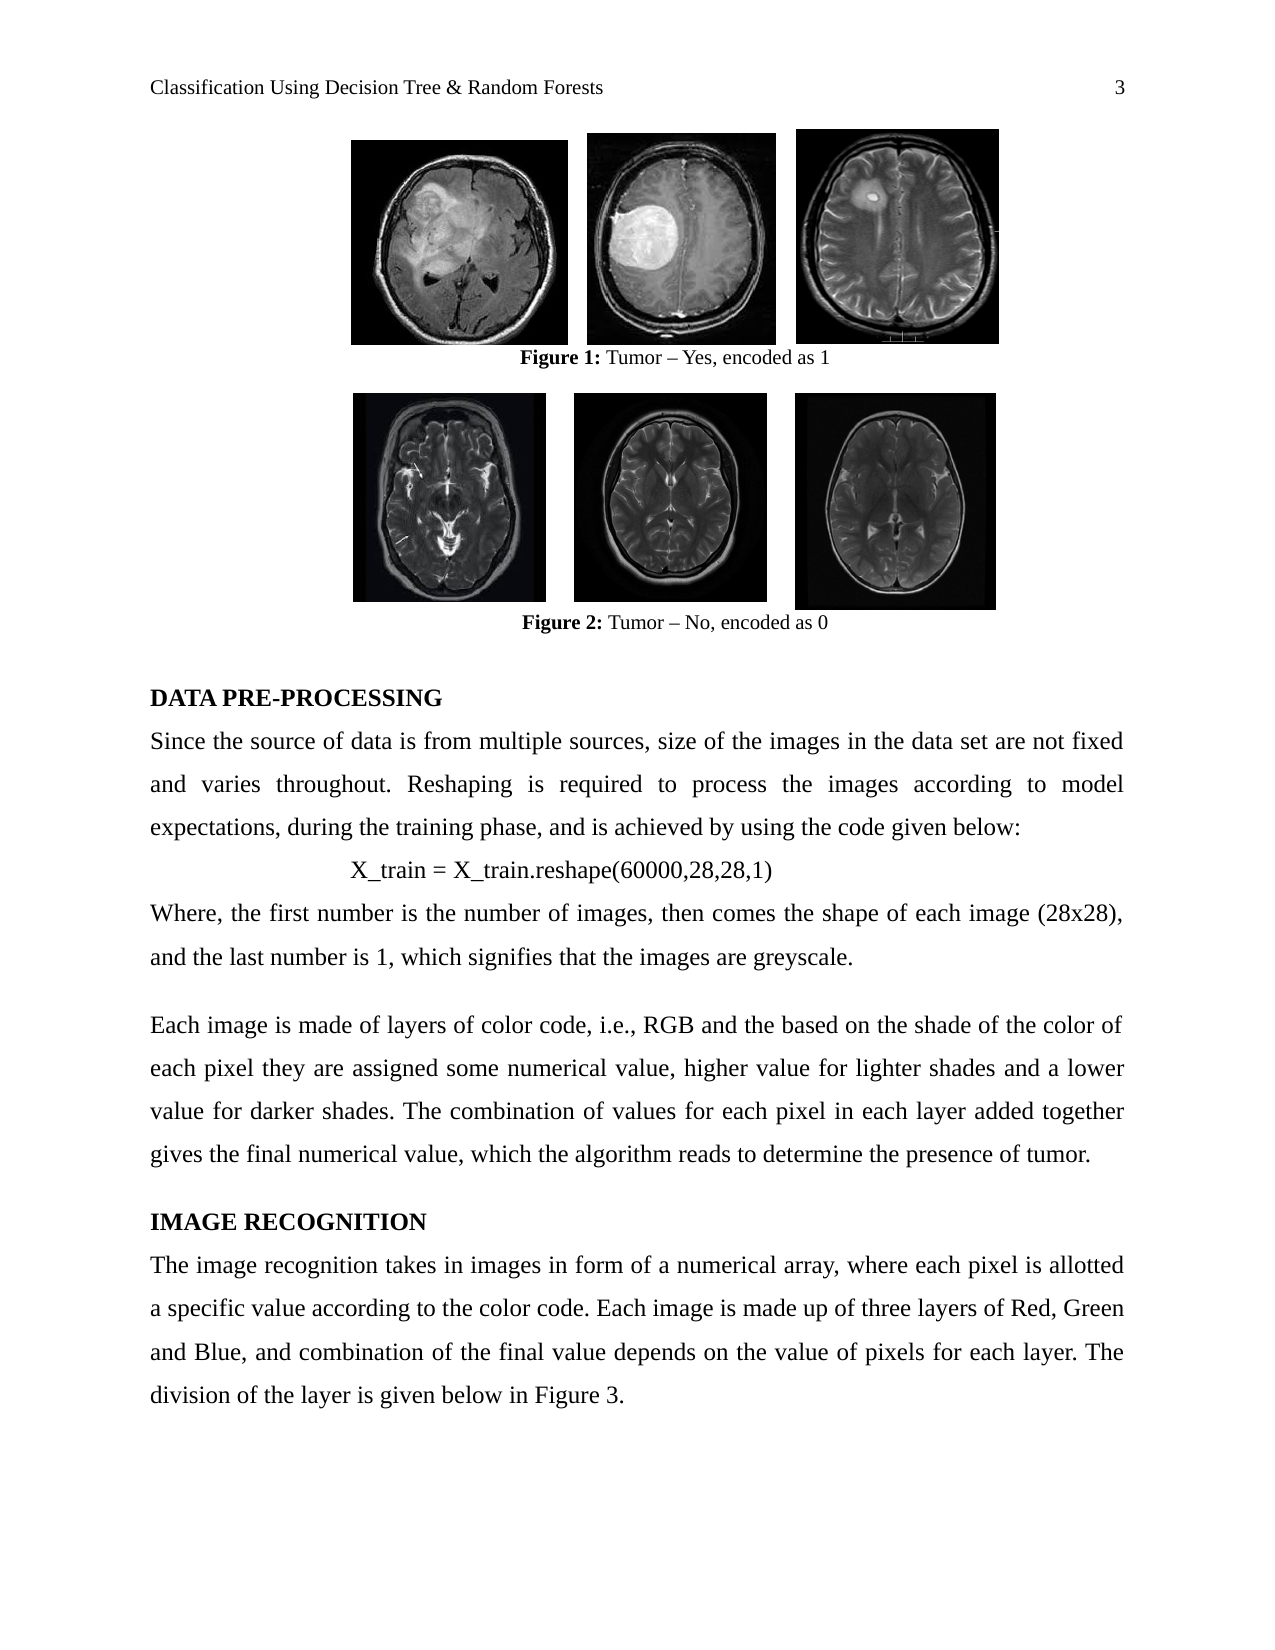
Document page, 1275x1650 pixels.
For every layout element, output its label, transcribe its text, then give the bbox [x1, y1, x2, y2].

picture [351, 140, 568, 345]
picture [795, 393, 996, 610]
text Each image is made of layers of color code, i.e., RGB and the based on the shade of the color of each pixel they are assigned some numerical value, higher value for lighter shades and a lower value for darker shades. The combination of values for each pixel in each layer added together gives the final numerical value, which the algorithm reads to determine the presence of tumor. [150, 1010, 1125, 1168]
picture [353, 393, 546, 602]
list Figure 2: Tumor – No, encoded as 0 [225, 610, 1125, 634]
picture [796, 129, 999, 344]
picture [587, 133, 776, 345]
list Figure 1: Tumor – Yes, encoded as 1 [225, 345, 1125, 369]
text The image recognition takes in images in form of a numerical array, where each pixel is allotted a specific value according to the color code. Each image is made up of three layers of Red, Green and Blue, and combination of the final value depends on the value of pixels for each layer. The division of the layer is given below in Figure 3. [150, 1250, 1125, 1408]
text DATA PRE-PROCESSING [150, 683, 1125, 712]
text X_train = X_train.reshape(60000,28,28,1) [150, 855, 1125, 884]
text Since the source of data is from multiple sources, size of the images in the data set are not fixed and varies throughout. Reshaping is required to process the images according to model expectations, during the training phase, and is achieved by using the code given below: [150, 726, 1125, 841]
text Where, the first number is the number of images, then comes the shape of each image (28x28), and the last number is 1, which signifies that the images are greyscale. [150, 898, 1125, 970]
picture [574, 393, 767, 602]
text IMAGE RECOGNITION [150, 1207, 1125, 1236]
